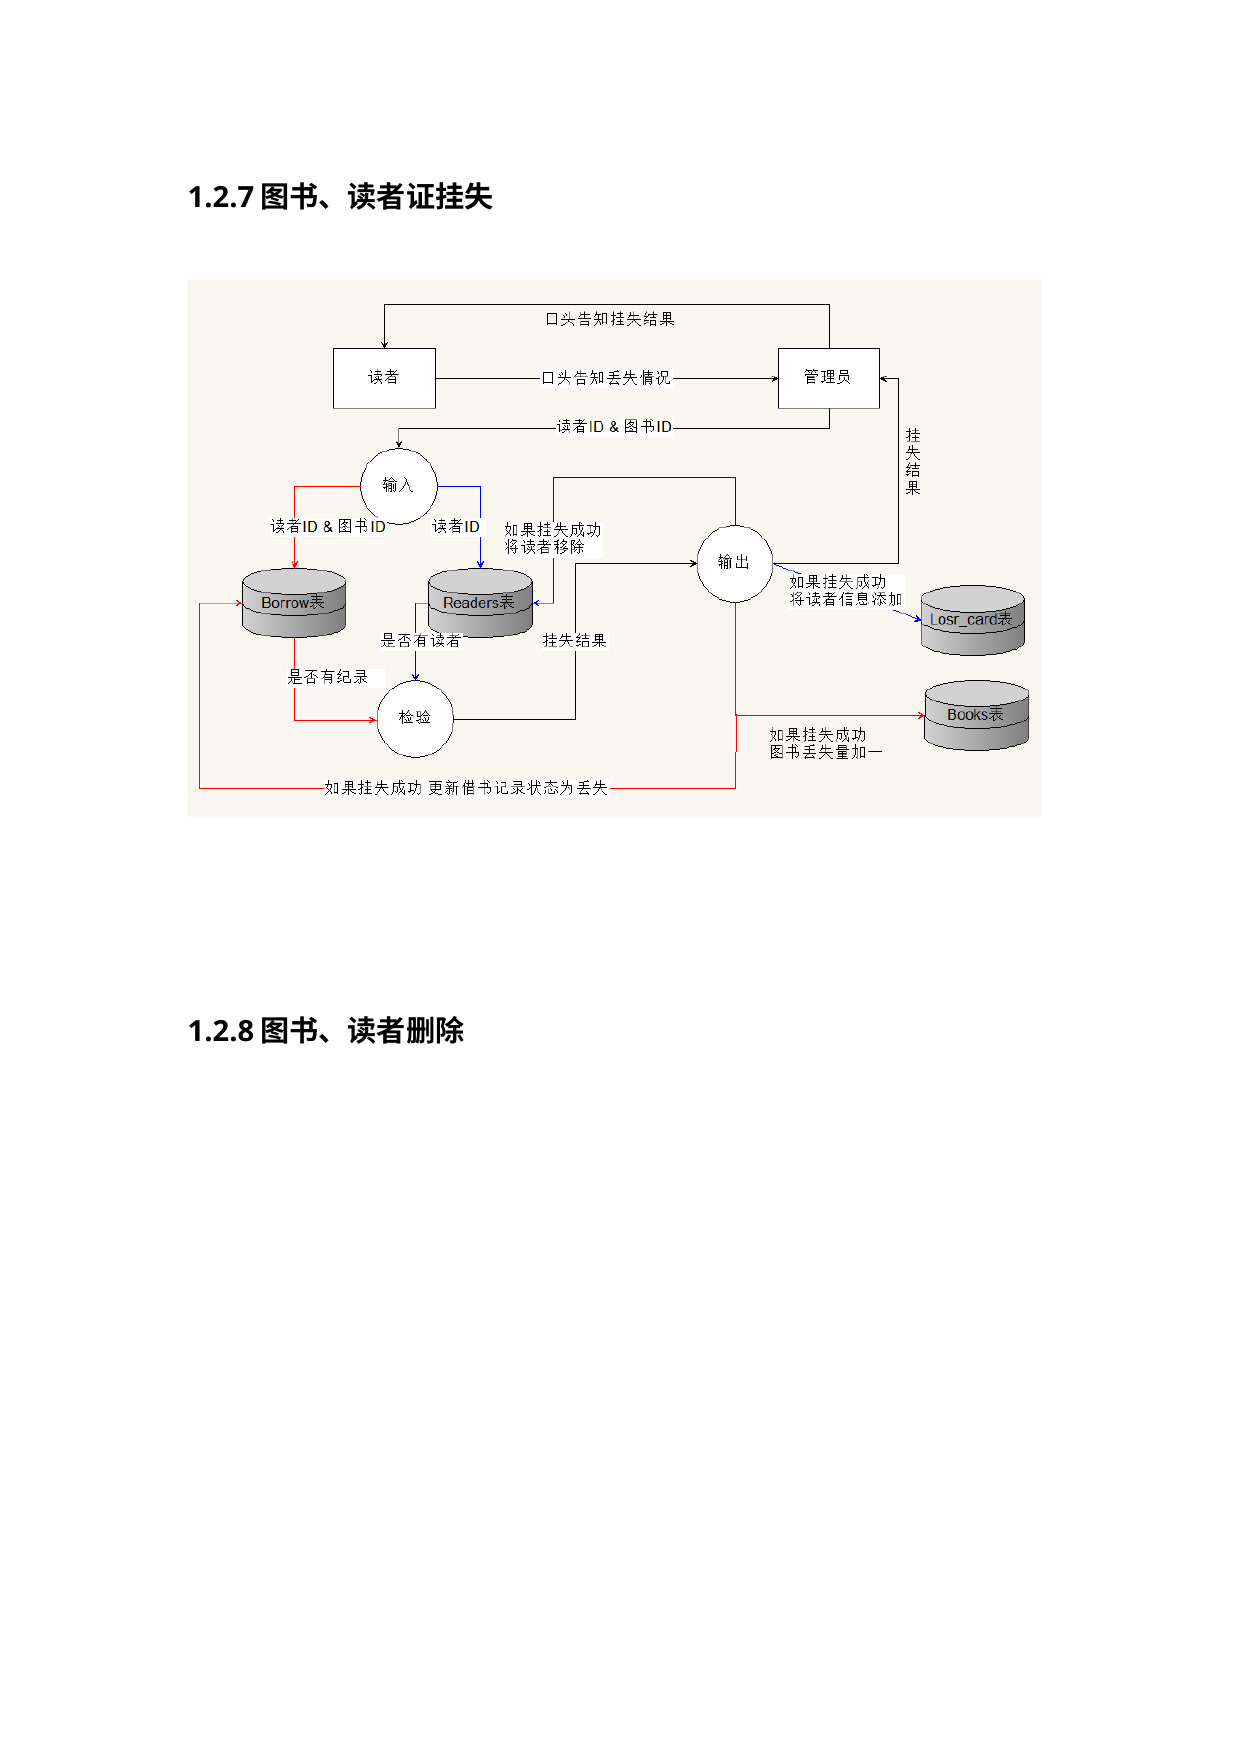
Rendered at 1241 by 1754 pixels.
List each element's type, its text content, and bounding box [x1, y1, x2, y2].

subtitle 1.2.7图书、读者证挂失 [187, 162, 1053, 227]
text 1.2.8图书、读者删除 [187, 996, 1053, 1061]
picture [187, 280, 1042, 817]
